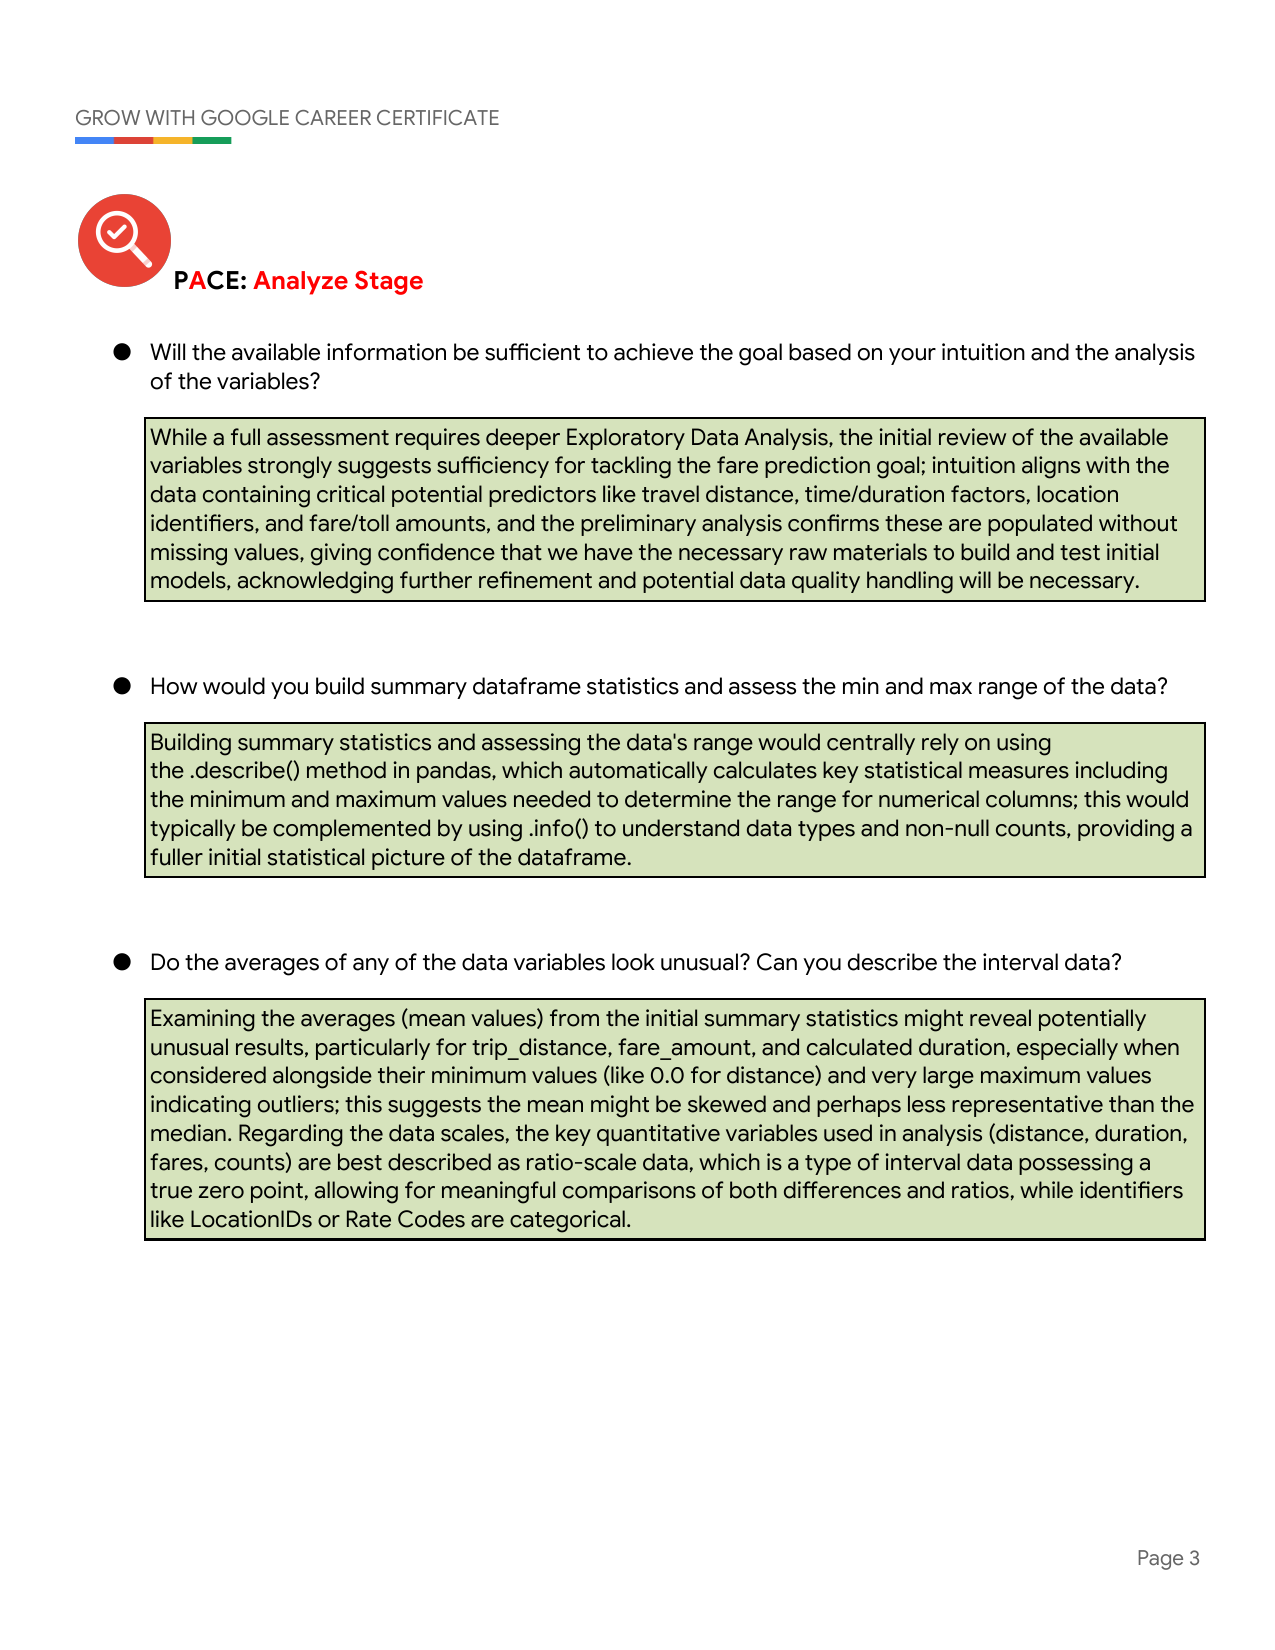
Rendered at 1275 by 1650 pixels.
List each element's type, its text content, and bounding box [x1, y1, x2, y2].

list Do the averages of any of the data variables look unusual? Can you describe the interval data? [112, 948, 1200, 977]
text PACE: Analyze Stage [75, 191, 1200, 297]
text While a full assessment requires deeper Exploratory Data Analysis, the initial review of the available variables strongly suggests sufficiency for tackling the fare prediction goal; intuition aligns with the data containing critical potential predictors like travel distance, time/duration factors, location identifiers, and fare/toll amounts, and the preliminary analysis confirms these are populated without missing values, giving confidence that we have the necessary raw materials to build and test initial models, acknowledging further refinement and potential data quality handling will be necessary. [146, 419, 1204, 600]
list Will the available information be sufficient to achieve the goal based on your intuition and the analysis of the variables? [112, 338, 1200, 396]
picture [75, 191, 173, 290]
list How would you build summary dataframe statistics and assess the min and max range of the data? [112, 672, 1200, 701]
text Building summary statistics and assessing the data's range would centrally rely on using the .describe() method in pandas, which automatically calculates key statistical measures including the minimum and maximum values needed to determine the range for numerical columns; this would typically be complemented by using .info() to understand data types and non-null counts, providing a fuller initial statistical picture of the dataframe. [146, 724, 1204, 876]
text Examining the averages (mean values) from the initial summary statistics might reveal potentially unusual results, particularly for trip_distance, fare_amount, and calculated duration, especially when considered alongside their minimum values (like 0.0 for distance) and very large maximum values indicating outliers; this suggests the mean might be skewed and perhaps less representative than the median. Regarding the data scales, the key quantitative variables used in analysis (distance, duration, fares, counts) are best described as ratio-scale data, which is a type of interval data possessing a true zero point, allowing for meaningful comparisons of both differences and ratios, while identifiers like LocationIDs or Rate Codes are categorical. [146, 1000, 1204, 1238]
picture [75, 137, 232, 144]
